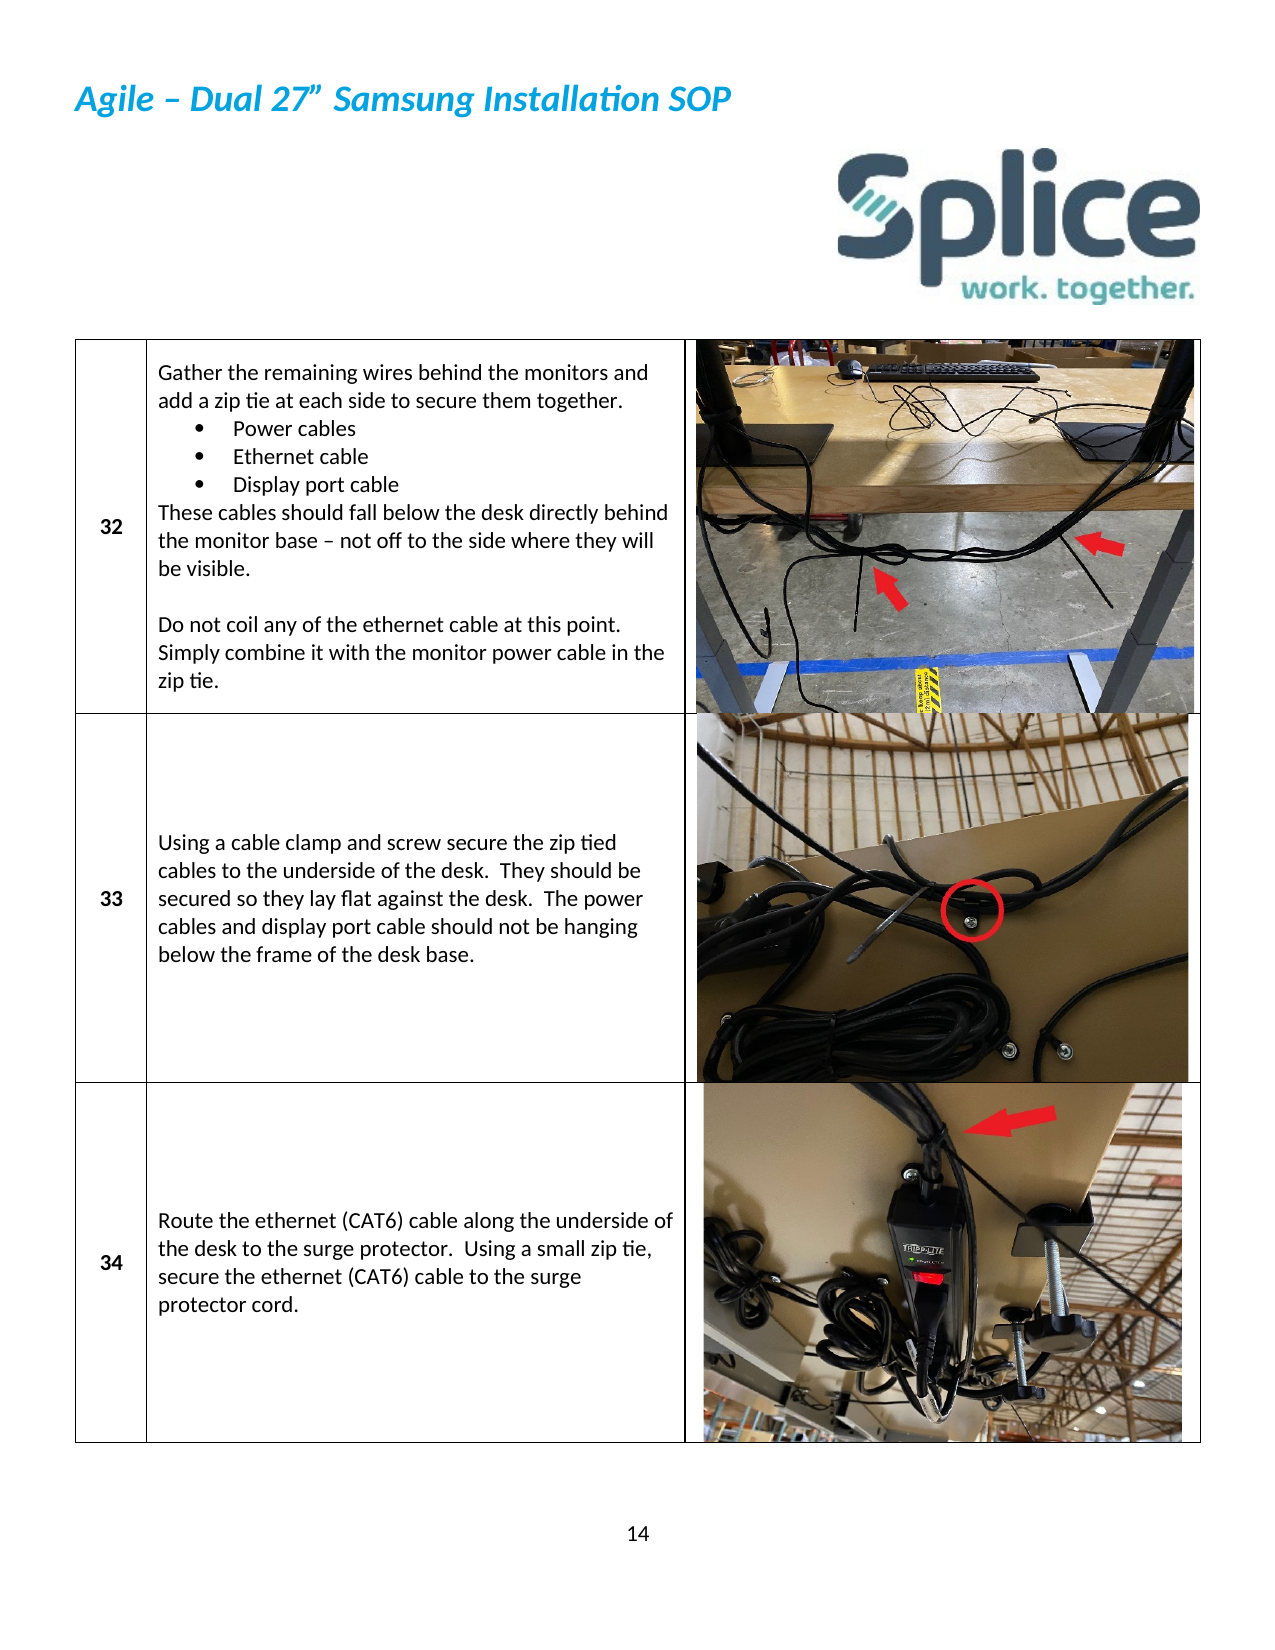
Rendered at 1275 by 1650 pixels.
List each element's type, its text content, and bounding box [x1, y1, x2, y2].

table_cell Using a cable clamp and screw secure the zip tied cables to the underside of the desk. They should be secured so they lay flat against the desk. The power cables and display port cable should not be hanging below the frame of the desk base. [147, 714, 684, 1082]
table_cell [686, 340, 696, 713]
table_cell Route the ethernet (CAT6) cable along the underside of the desk to the surge protector. Using a small zip tie, secure the ethernet (CAT6) cable to the surge protector cord. [147, 1083, 684, 1442]
table_cell [1182, 1083, 1200, 1442]
table_cell [1195, 340, 1200, 713]
table_cell 32 [76, 340, 146, 713]
table_cell 33 [76, 714, 146, 1082]
table_cell [686, 714, 697, 1082]
table_cell Gather the remaining wires behind the monitors and add a zip tie at each side to secure them together. Power cables Ethernet cable Display port cable These cables should fall below the desk directly behind the monitor base – not off to the side where they will be visible. Do not coil any of the ethernet cable at this point. Simply combine it with the monitor power cable in the zip tie. [147, 340, 684, 713]
table_cell [1189, 714, 1200, 1082]
picture [696, 340, 1195, 1082]
picture [837, 148, 1200, 305]
table_cell [686, 1083, 703, 1442]
picture [703, 1083, 1182, 1442]
table_cell 34 [76, 1083, 146, 1442]
